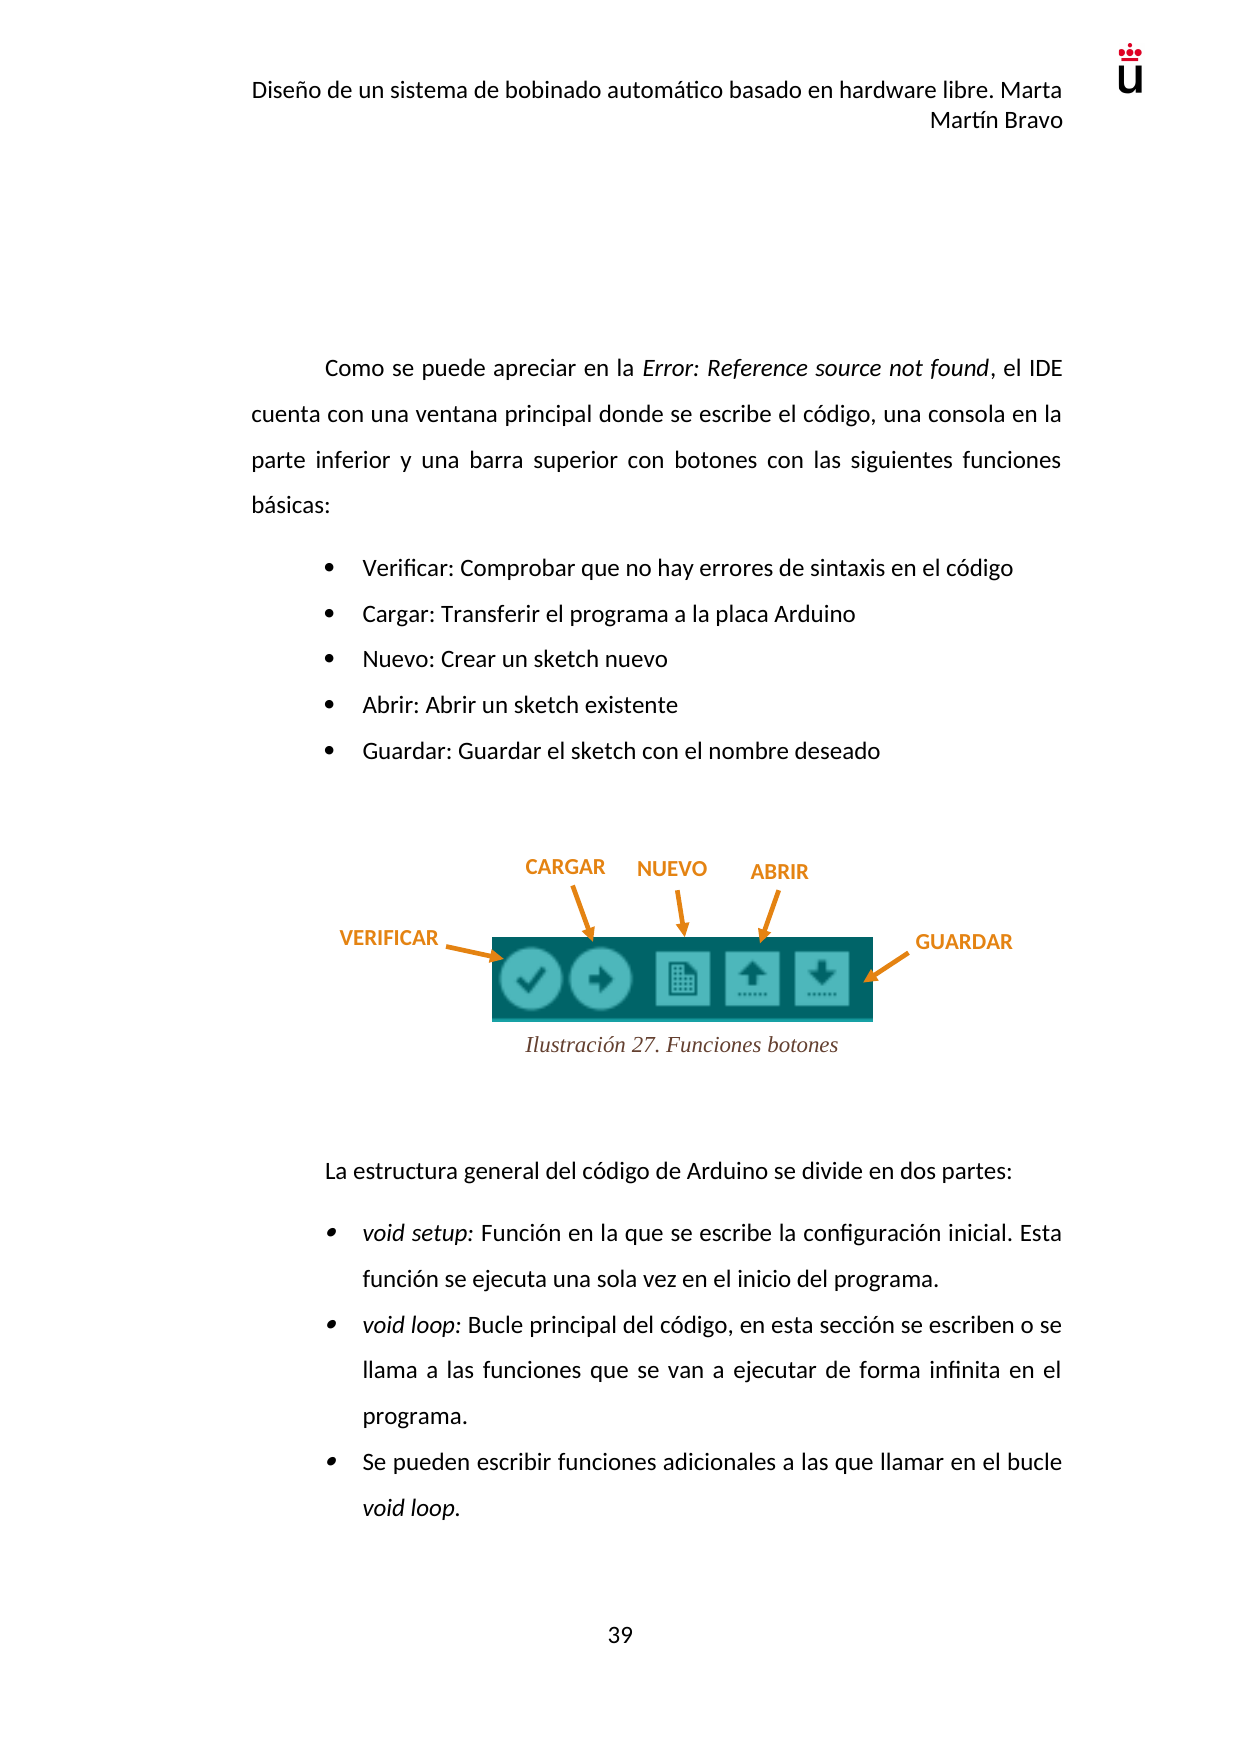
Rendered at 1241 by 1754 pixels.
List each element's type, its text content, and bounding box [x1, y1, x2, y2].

list Nuevo: Crear un sketch nuevo [325, 643, 1063, 674]
list Se pueden escribir funciones adicionales a las que llamar en el bucle void loop. [325, 1446, 1063, 1522]
list Cargar: Transferir el programa a la placa Arduino [325, 598, 1063, 628]
list Abrir: Abrir un sketch existente [325, 689, 1063, 720]
list Guardar: Guardar el sketch con el nombre deseado [325, 735, 1063, 766]
text La estructura general del código de Arduino se divide en dos partes: [251, 1155, 1063, 1186]
list void loop: Bucle principal del código, en esta sección se escriben o se llama a las funciones que se van a ejecutar de forma infinita en el programa. [325, 1309, 1063, 1431]
list Verificar: Comprobar que no hay errores de sintaxis en el código [325, 552, 1063, 583]
list void setup: Función en la que se escribe la configuración inicial. Esta función se ejecuta una sola vez en el inicio del programa. [325, 1217, 1063, 1294]
picture [492, 937, 873, 1022]
picture [1118, 43, 1146, 95]
